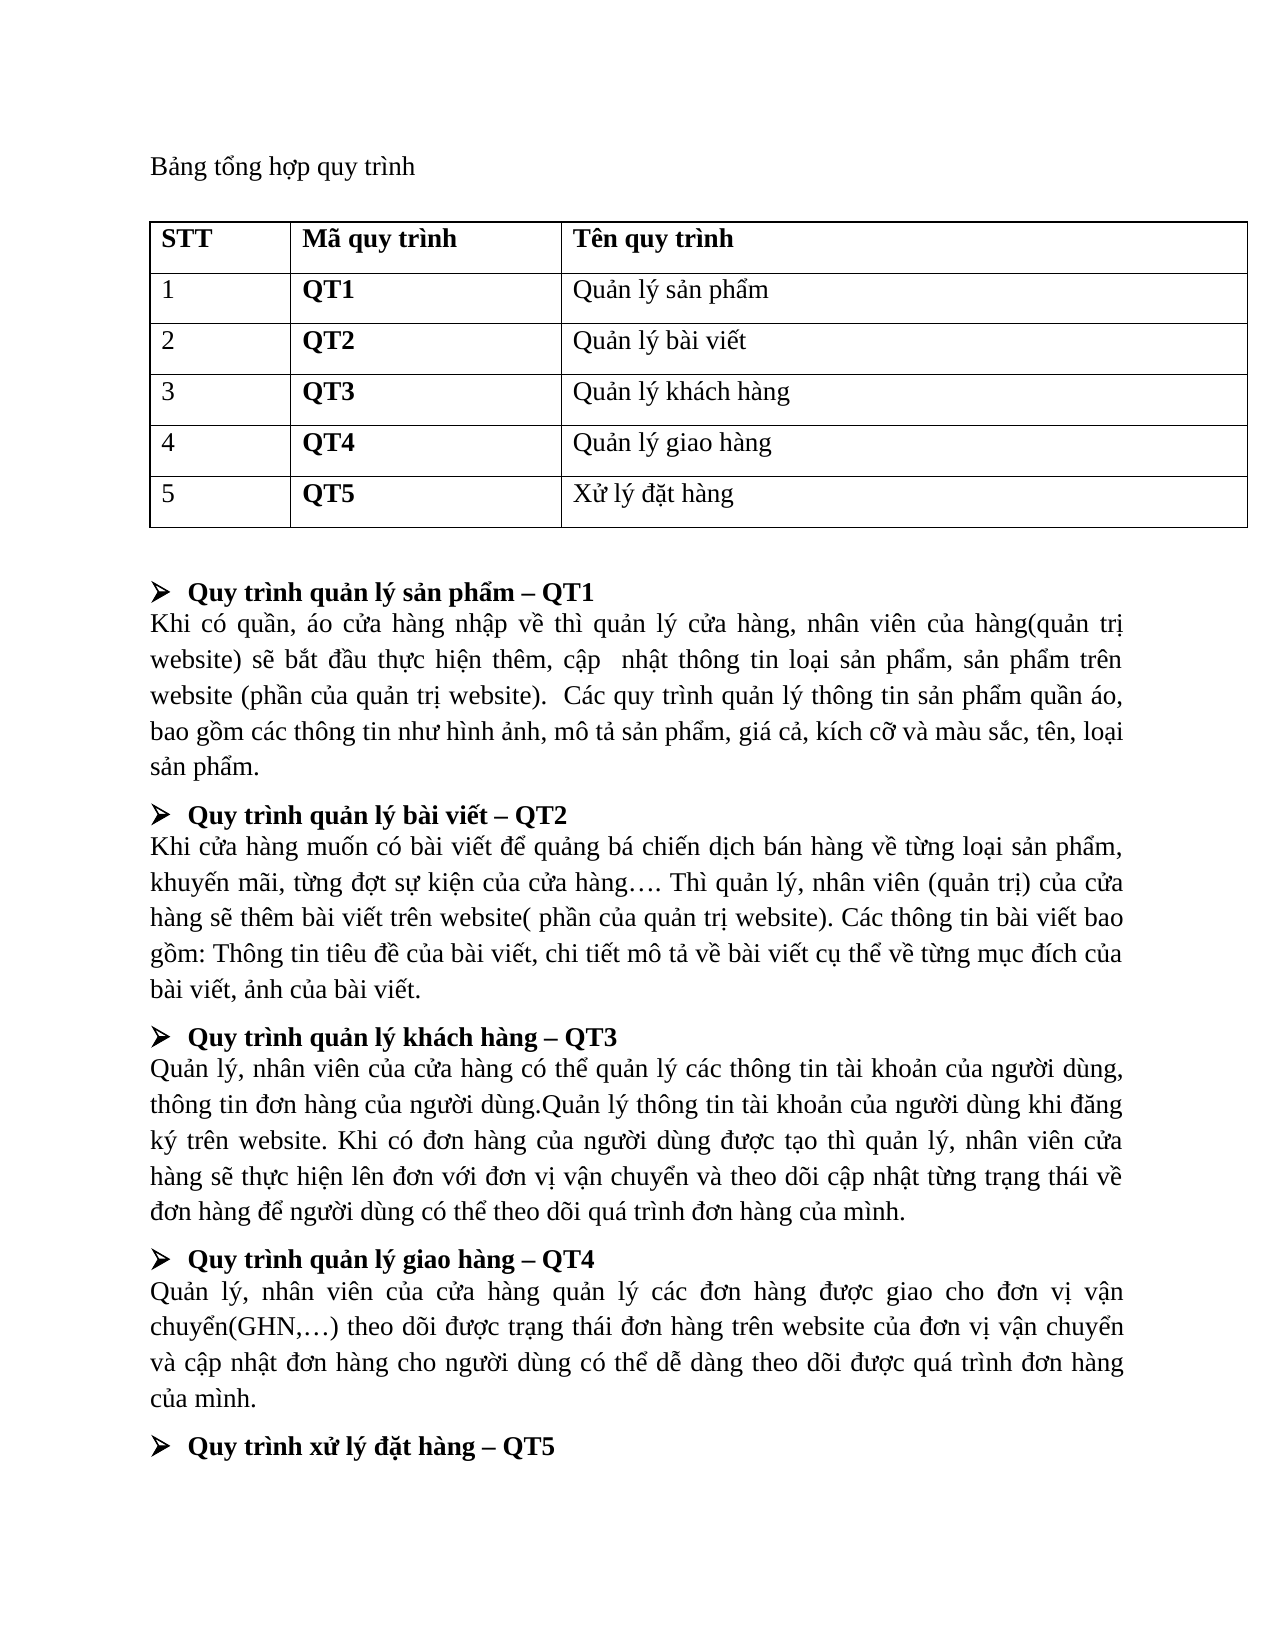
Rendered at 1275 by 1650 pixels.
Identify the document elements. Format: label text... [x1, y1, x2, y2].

table_header Tên quy trình [562, 223, 1247, 272]
table_cell Quản lý khách hàng [562, 375, 1247, 425]
table_cell 2 [151, 324, 290, 374]
table_cell Xử lý đặt hàng [562, 477, 1247, 527]
table_cell QT4 [291, 426, 561, 476]
table_cell QT1 [291, 274, 561, 323]
text Quản lý, nhân viên của cửa hàng có thể quản lý các thông tin tài khoản của người dùng, thông tin đơn hàng của người dùng.Quản lý thông tin tài khoản của người dùng khi đăng ký trên website. Khi có đơn hàng của người dùng được tạo thì quản lý, nhân viên cửa hàng sẽ thực hiện lên đơn với đơn vị vận chuyển và theo dõi cập nhật từng trạng thái về đơn hàng để người dùng có thể theo dõi quá trình đơn hàng của mình. [150, 1052, 1125, 1226]
table_cell QT3 [291, 375, 561, 425]
table_cell 1 [151, 274, 290, 323]
table_cell 4 [151, 426, 290, 476]
table_cell QT5 [291, 477, 561, 527]
table_cell 5 [151, 477, 290, 527]
table_header STT [151, 223, 290, 272]
text Quản lý, nhân viên của cửa hàng quản lý các đơn hàng được giao cho đơn vị vận chuyển(GHN,…) theo dõi được trạng thái đơn hàng trên website của đơn vị vận chuyển và cập nhật đơn hàng cho người dùng có thể dễ dàng theo dõi được quá trình đơn hàng của mình. [150, 1275, 1125, 1413]
table_cell QT2 [291, 324, 561, 374]
table_cell Quản lý sản phẩm [562, 274, 1247, 323]
list Quy trình quản lý khách hàng – QT3 [150, 1021, 1125, 1052]
table_cell Quản lý bài viết [562, 324, 1247, 374]
table_header Mã quy trình [291, 223, 561, 272]
list Quy trình quản lý bài viết – QT2 [150, 799, 1125, 830]
list Quy trình quản lý giao hàng – QT4 [150, 1243, 1125, 1275]
list Quy trình xử lý đặt hàng – QT5 [150, 1430, 1125, 1461]
text Bảng tổng hợp quy trình [150, 150, 1125, 181]
table_cell 3 [151, 375, 290, 425]
table_cell Quản lý giao hàng [562, 426, 1247, 476]
list Quy trình quản lý sản phẩm – QT1 [150, 576, 1125, 608]
text Khi cửa hàng muốn có bài viết để quảng bá chiến dịch bán hàng về từng loại sản phẩm, khuyến mãi, từng đợt sự kiện của cửa hàng…. Thì quản lý, nhân viên (quản trị) của cửa hàng sẽ thêm bài viết trên website( phần của quản trị website). Các thông tin bài viết bao gồm: Thông tin tiêu đề của bài viết, chi tiết mô tả về bài viết cụ thể về từng mục đích của bài viết, ảnh của bài viết. [150, 830, 1125, 1004]
text Khi có quần, áo cửa hàng nhập về thì quản lý cửa hàng, nhân viên của hàng(quản trị website) sẽ bắt đầu thực hiện thêm, cập nhật thông tin loại sản phẩm, sản phẩm trên website (phần của quản trị website). Các quy trình quản lý thông tin sản phẩm quần áo, bao gồm các thông tin như hình ảnh, mô tả sản phẩm, giá cả, kích cỡ và màu sắc, tên, loại sản phẩm. [150, 608, 1125, 782]
